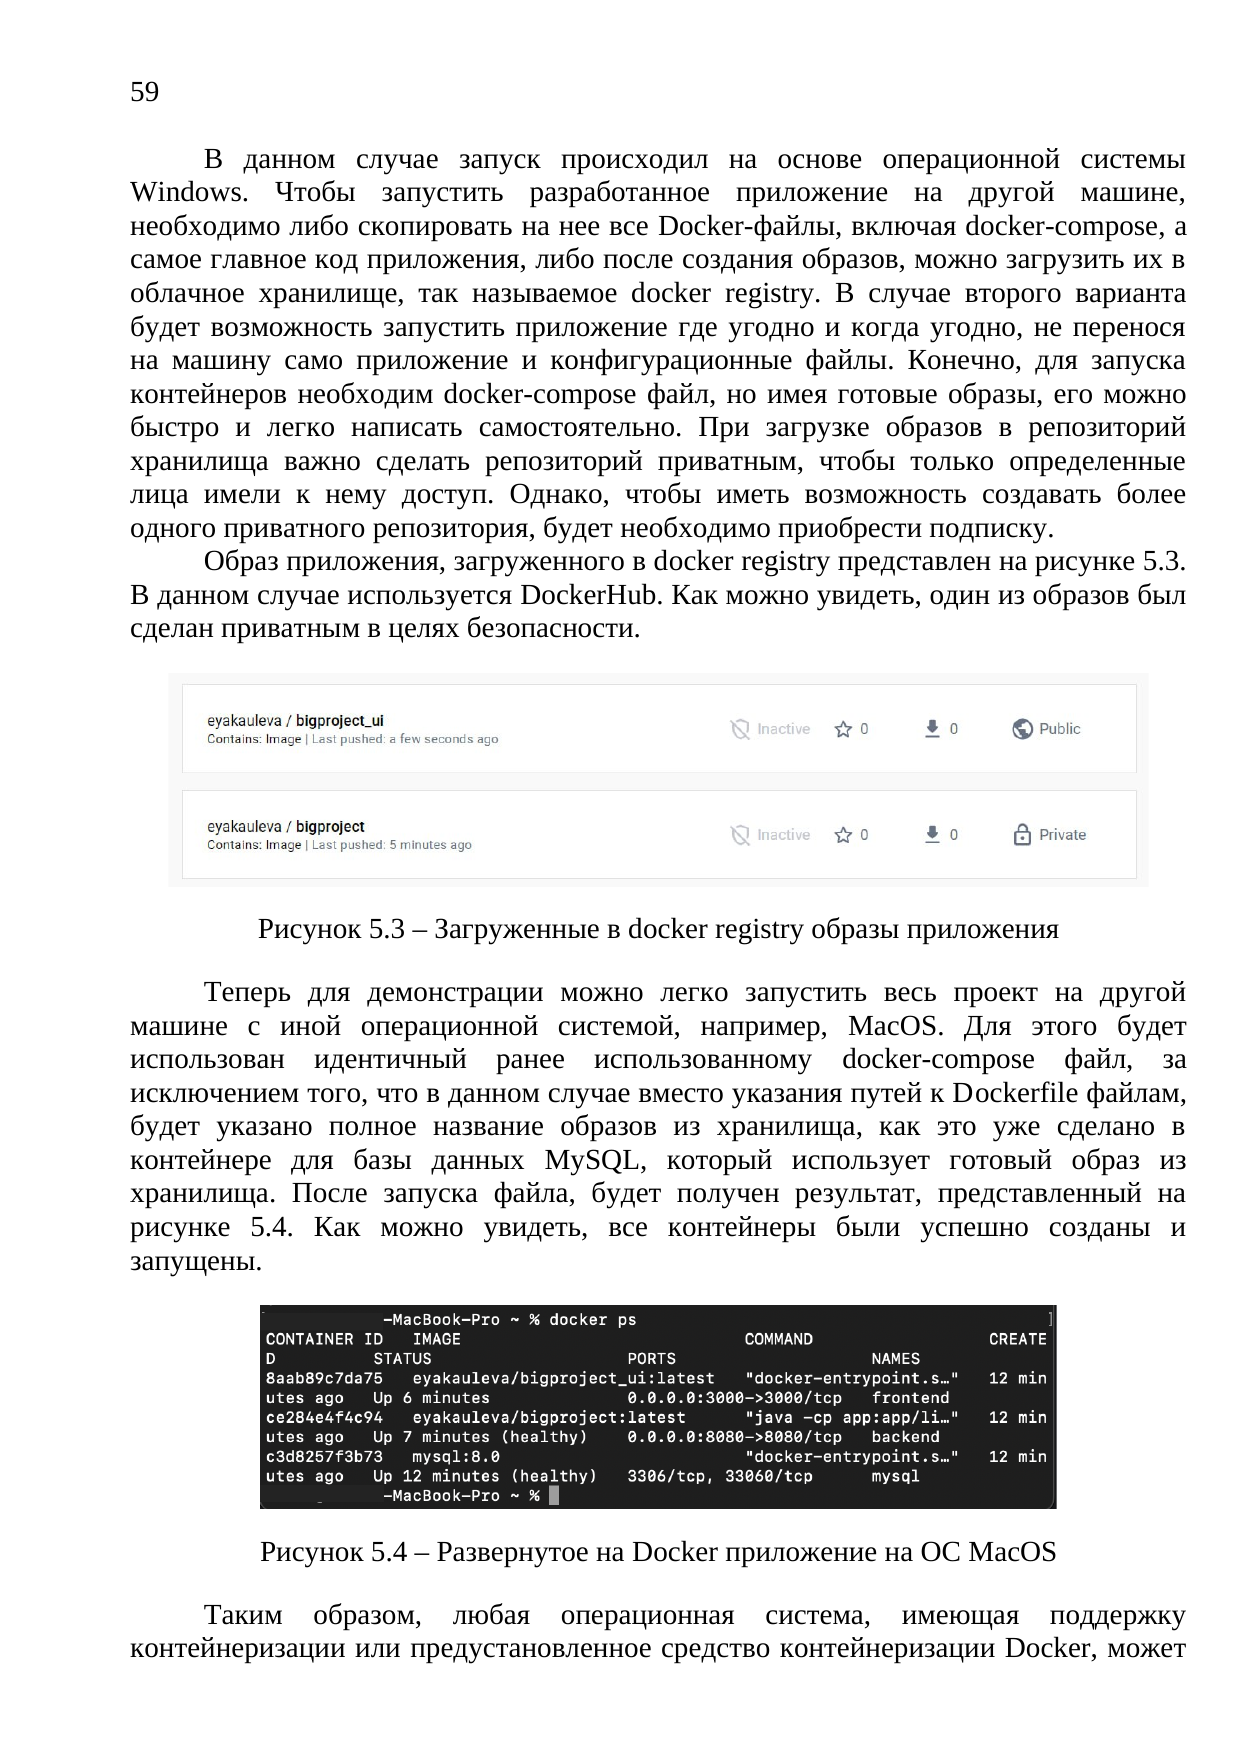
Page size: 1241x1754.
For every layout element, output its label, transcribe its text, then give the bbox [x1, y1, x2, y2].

text Теперь для демонстрации можно легко запустить весь проект на другой машине с иной операционной системой, например, MacOS. Для этого будет использован идентичный ранее использованному docker-compose файл, за исключением того, что в данном случае вместо указания путей к Dockerfile файлам, будет указано полное название образов из хранилища, как это уже сделано в контейнере для базы данных MySQL, который использует готовый образ из хранилища. После запуска файла, будет получен результат, представленный на рисунке 5.4. Как можно увидеть, все контейнеры были успешно созданы и запущены. [130, 974, 1187, 1276]
text Рисунок 5.4 – Развернутое на Docker приложение на ОС MacOS [130, 1534, 1187, 1568]
picture [260, 1305, 1057, 1509]
text В данном случае запуск происходил на основе операционной системы Windows. Чтобы запустить разработанное приложение на другой машине, необходимо либо скопировать на нее все Docker-файлы, включая docker-compose, а самое главное код приложения, либо после создания образов, можно загрузить их в облачное хранилище, так называемое docker registry. В случае второго варианта будет возможность запустить приложение где угодно и когда угодно, не перенося на машину само приложение и конфигурационные файлы. Конечно, для запуска контейнеров необходим docker-compose файл, но имея готовые образы, его можно быстро и легко написать самостоятельно. При загрузке образов в репозиторий хранилища важно сделать репозиторий приватным, чтобы только определенные лица имели к нему доступ. Однако, чтобы иметь возможность создавать более одного приватного репозитория, будет необходимо приобрести подписку. [130, 141, 1187, 543]
text Образ приложения, загруженного в docker registry представлен на рисунке 5.3. В данном случае используется DockerHub. Как можно увидеть, один из образов был сделан приватным в целях безопасности. [130, 543, 1187, 644]
picture [168, 673, 1149, 887]
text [130, 1597, 1187, 1664]
text Рисунок 5.3 – Загруженные в docker registry образы приложения [130, 912, 1187, 945]
